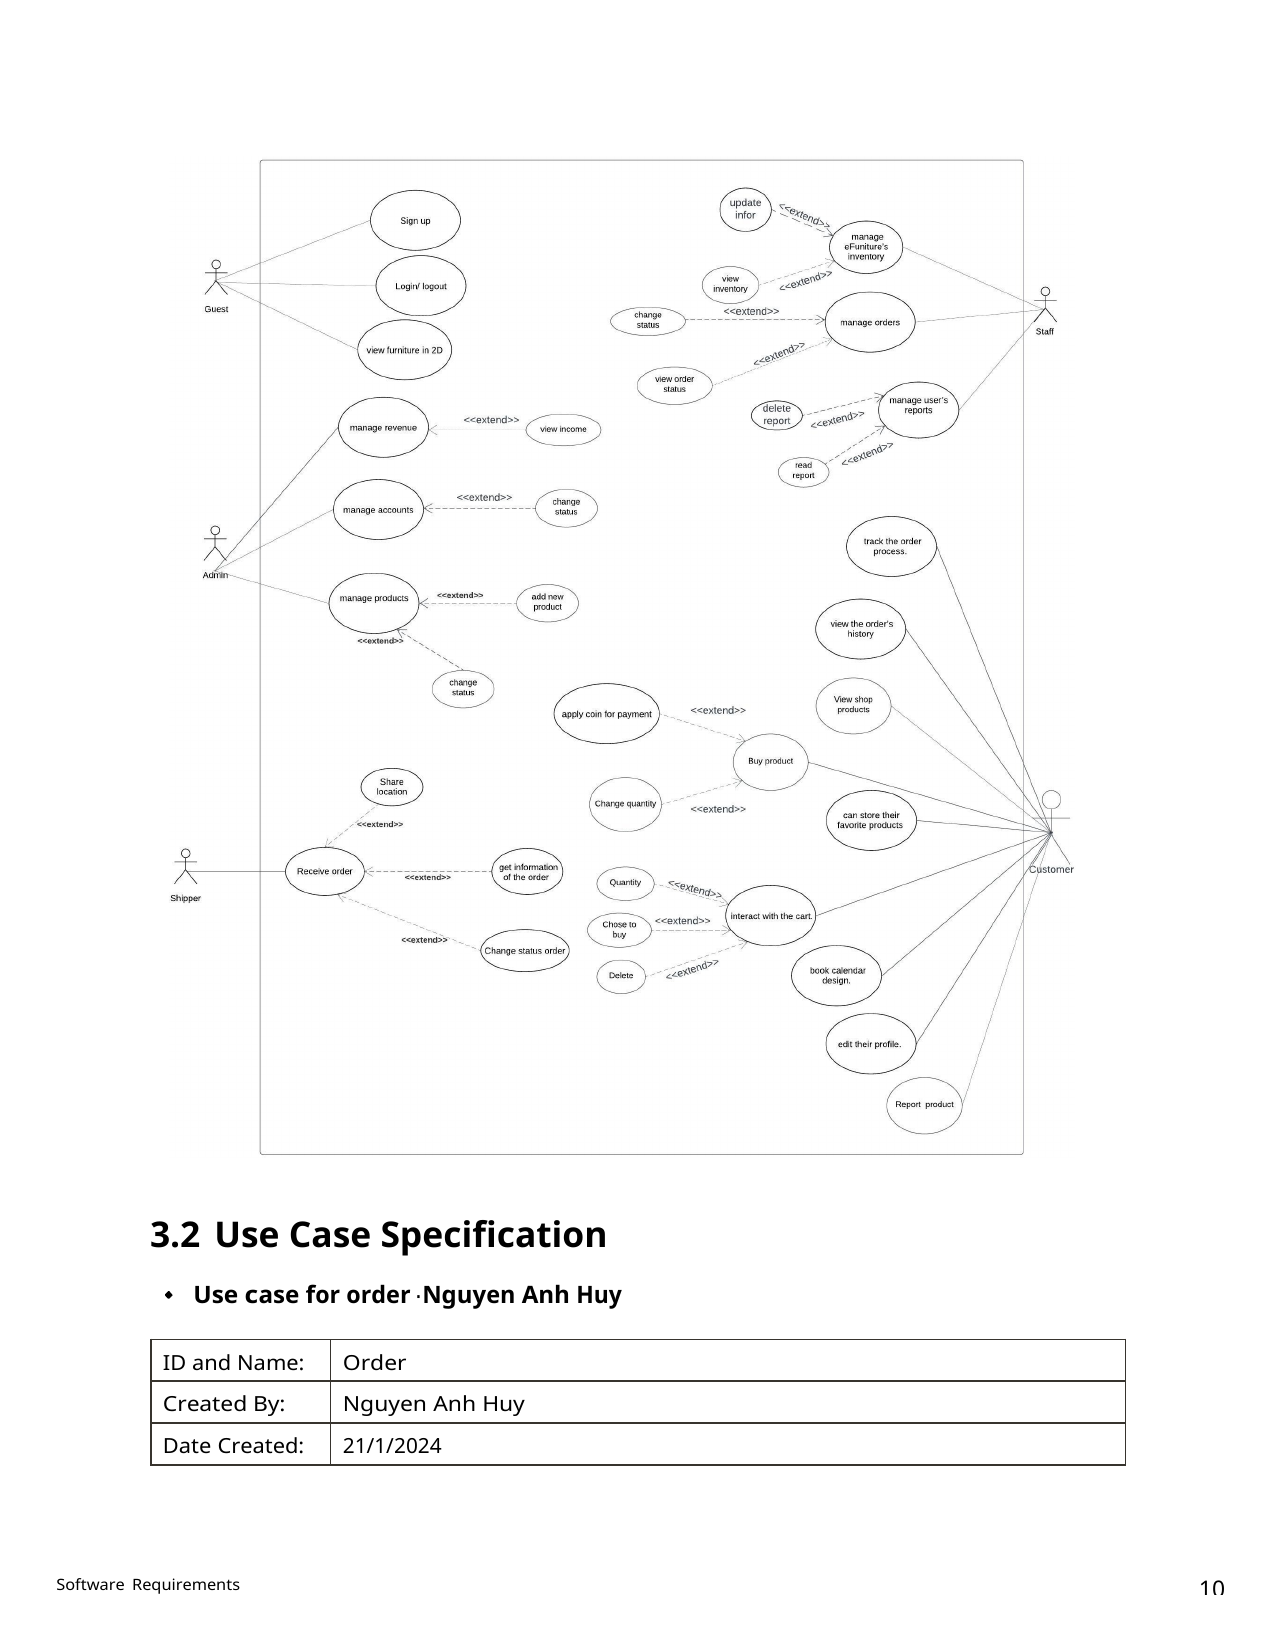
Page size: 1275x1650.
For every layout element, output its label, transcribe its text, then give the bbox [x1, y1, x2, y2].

list Use Case Specification [150, 1210, 1137, 1258]
table_header Order [331, 1340, 1125, 1380]
table_cell Created By: [152, 1382, 330, 1422]
picture [168, 156, 1076, 1158]
table_cell Nguyen Anh Huy [331, 1382, 1125, 1422]
table_cell 21/1/2024 [331, 1424, 1125, 1464]
table_cell Date Created: [152, 1424, 330, 1464]
text Use case for order - Nguyen Anh Huy [193, 1278, 1137, 1310]
table_header ID and Name: [152, 1340, 330, 1380]
